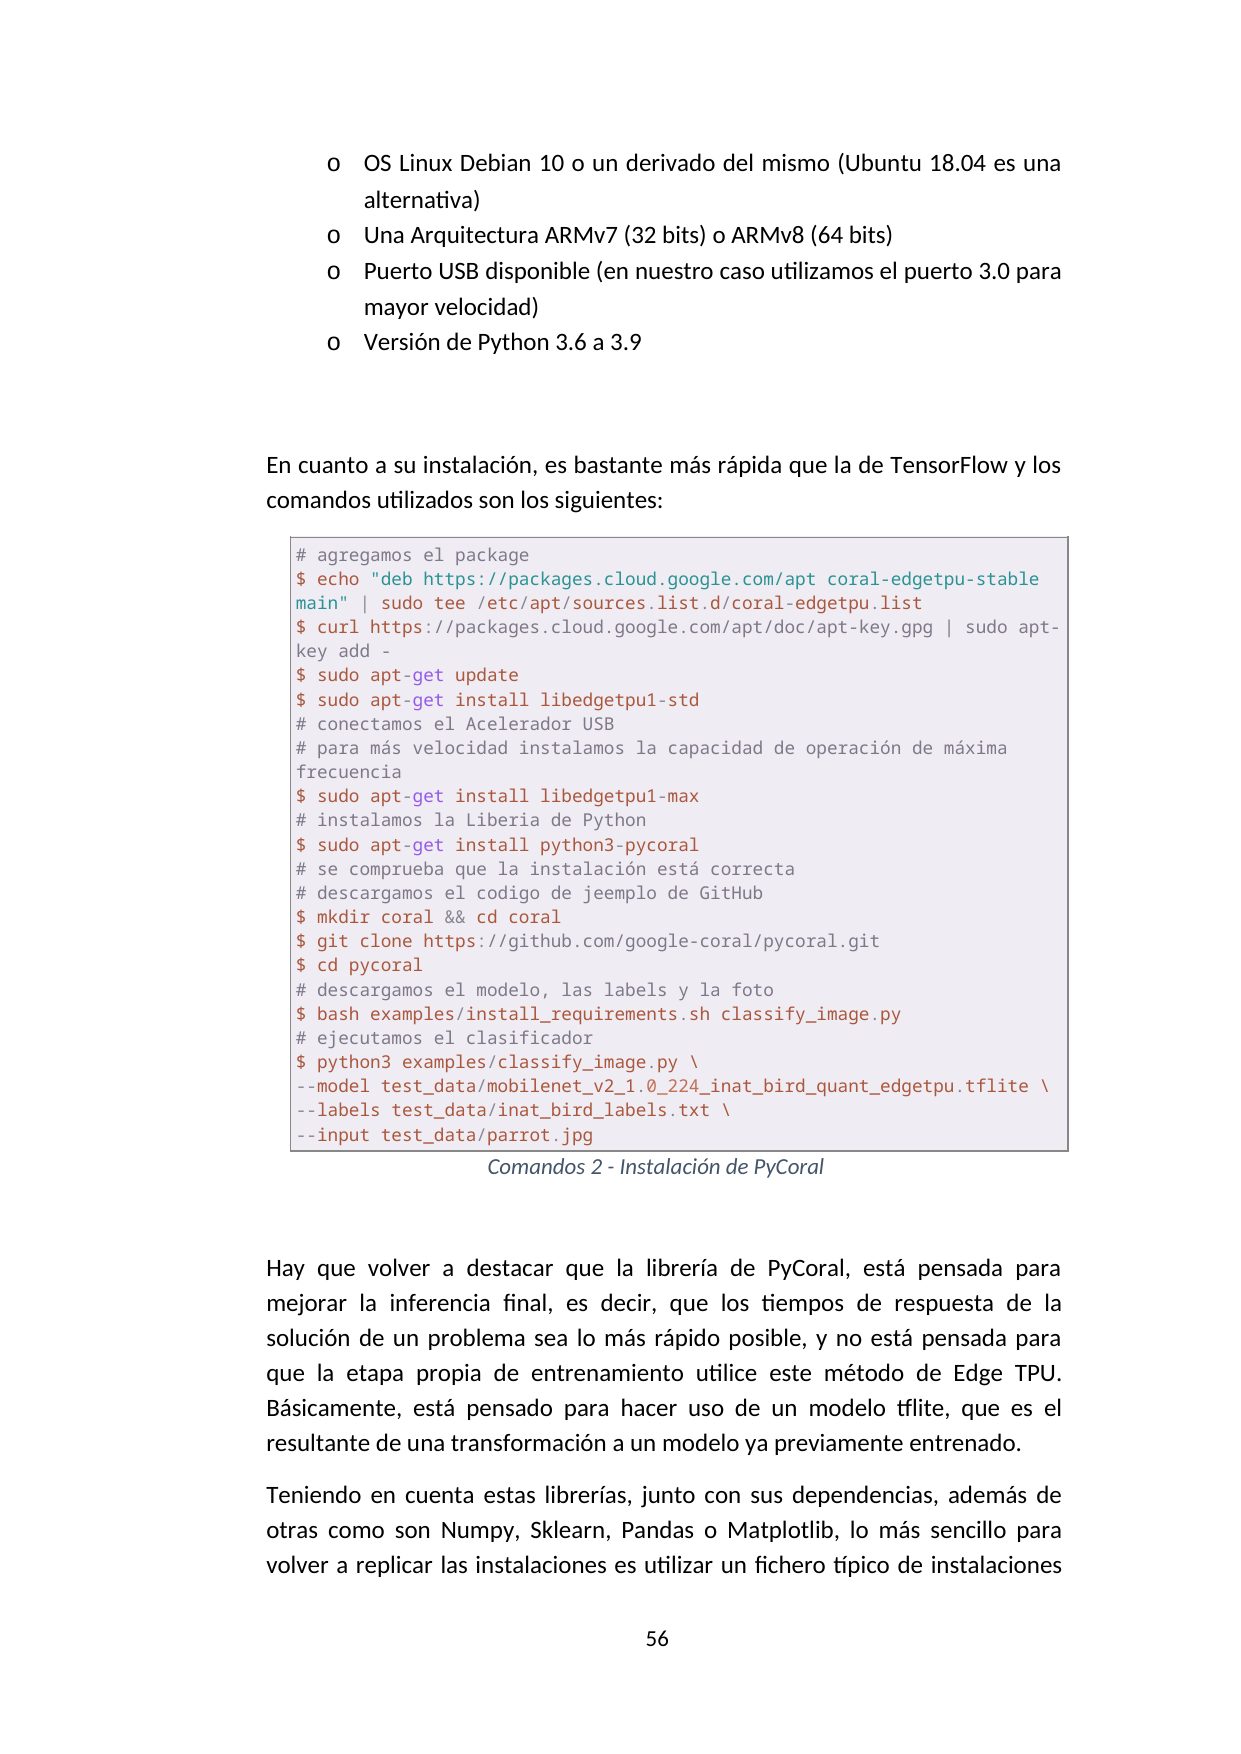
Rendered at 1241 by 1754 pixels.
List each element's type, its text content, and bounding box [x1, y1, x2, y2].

text $ cd pycoral [291, 947, 1067, 971]
text # instalamos la Liberia de Python [291, 802, 1067, 826]
text $ bash examples/install_requirements.sh classify_image.py [291, 996, 1067, 1020]
text $ sudo apt-get install libedgetpu1-max [291, 778, 1067, 802]
text Hay que volver a destacar que la librería de PyCoral, está pensada para mejorar la inferencia final, es decir, que los tiempos de respuesta de la solución de un problema sea lo más rápido posible, y no está pensada para que la etapa propia de entrenamiento utilice este método de Edge TPU. Básicamente, está pensado para hacer uso de un modelo tflite, que es el resultante de una transformación a un modelo ya previamente entrenado. [266, 1252, 1063, 1458]
text --model test_data/mobilenet_v2_1.0_224_inat_bird_quant_edgetpu.tflite \ [291, 1068, 1067, 1092]
list OS Linux Debian 10 o un derivado del mismo (Ubuntu 18.04 es una alternativa) [326, 148, 1063, 214]
text $ sudo apt-get install libedgetpu1-std [291, 681, 1067, 706]
text # se comprueba que la instalación está correcta [291, 851, 1067, 875]
list Puerto USB disponible (en nuestro caso utilizamos el puerto 3.0 para mayor velocidad) [326, 255, 1063, 322]
text --input test_data/parrot.jpg [291, 1116, 1067, 1150]
text $ python3 examples/classify_image.py \ [291, 1044, 1067, 1068]
text --labels test_data/inat_bird_labels.txt \ [291, 1092, 1067, 1116]
text # ejecutamos el clasificador [291, 1020, 1067, 1044]
text $ mkdir coral && cd coral [291, 899, 1067, 923]
text En cuanto a su instalación, es bastante más rápida que la de TensorFlow y los comandos utilizados son los siguientes: [266, 450, 1063, 515]
text $ sudo apt-get install python3-pycoral [291, 826, 1067, 851]
text $ sudo apt-get update [291, 657, 1067, 681]
list Versión de Python 3.6 a 3.9 [326, 327, 1063, 358]
text $ echo "deb https://packages.cloud.google.com/apt coral-edgetpu-stable main" | sudo tee /etc/apt/sources.list.d/coral-edgetpu.list [291, 561, 1067, 609]
text # agregamos el package [291, 538, 1067, 561]
text # descargamos el codigo de jeemplo de GitHub [291, 875, 1067, 899]
text # para más velocidad instalamos la capacidad de operación de máxima frecuencia [291, 730, 1067, 778]
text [266, 1479, 1063, 1579]
list Una Arquitectura ARMv7 (32 bits) o ARMv8 (64 bits) [326, 219, 1063, 251]
text # descargamos el modelo, las labels y la foto [291, 971, 1067, 996]
text # conectamos el Acelerador USB [291, 706, 1067, 730]
text $ git clone https://github.com/google-coral/pycoral.git [291, 923, 1067, 947]
text $ curl https://packages.cloud.google.com/apt/doc/apt-key.gpg | sudo apt-key add - [291, 609, 1067, 657]
